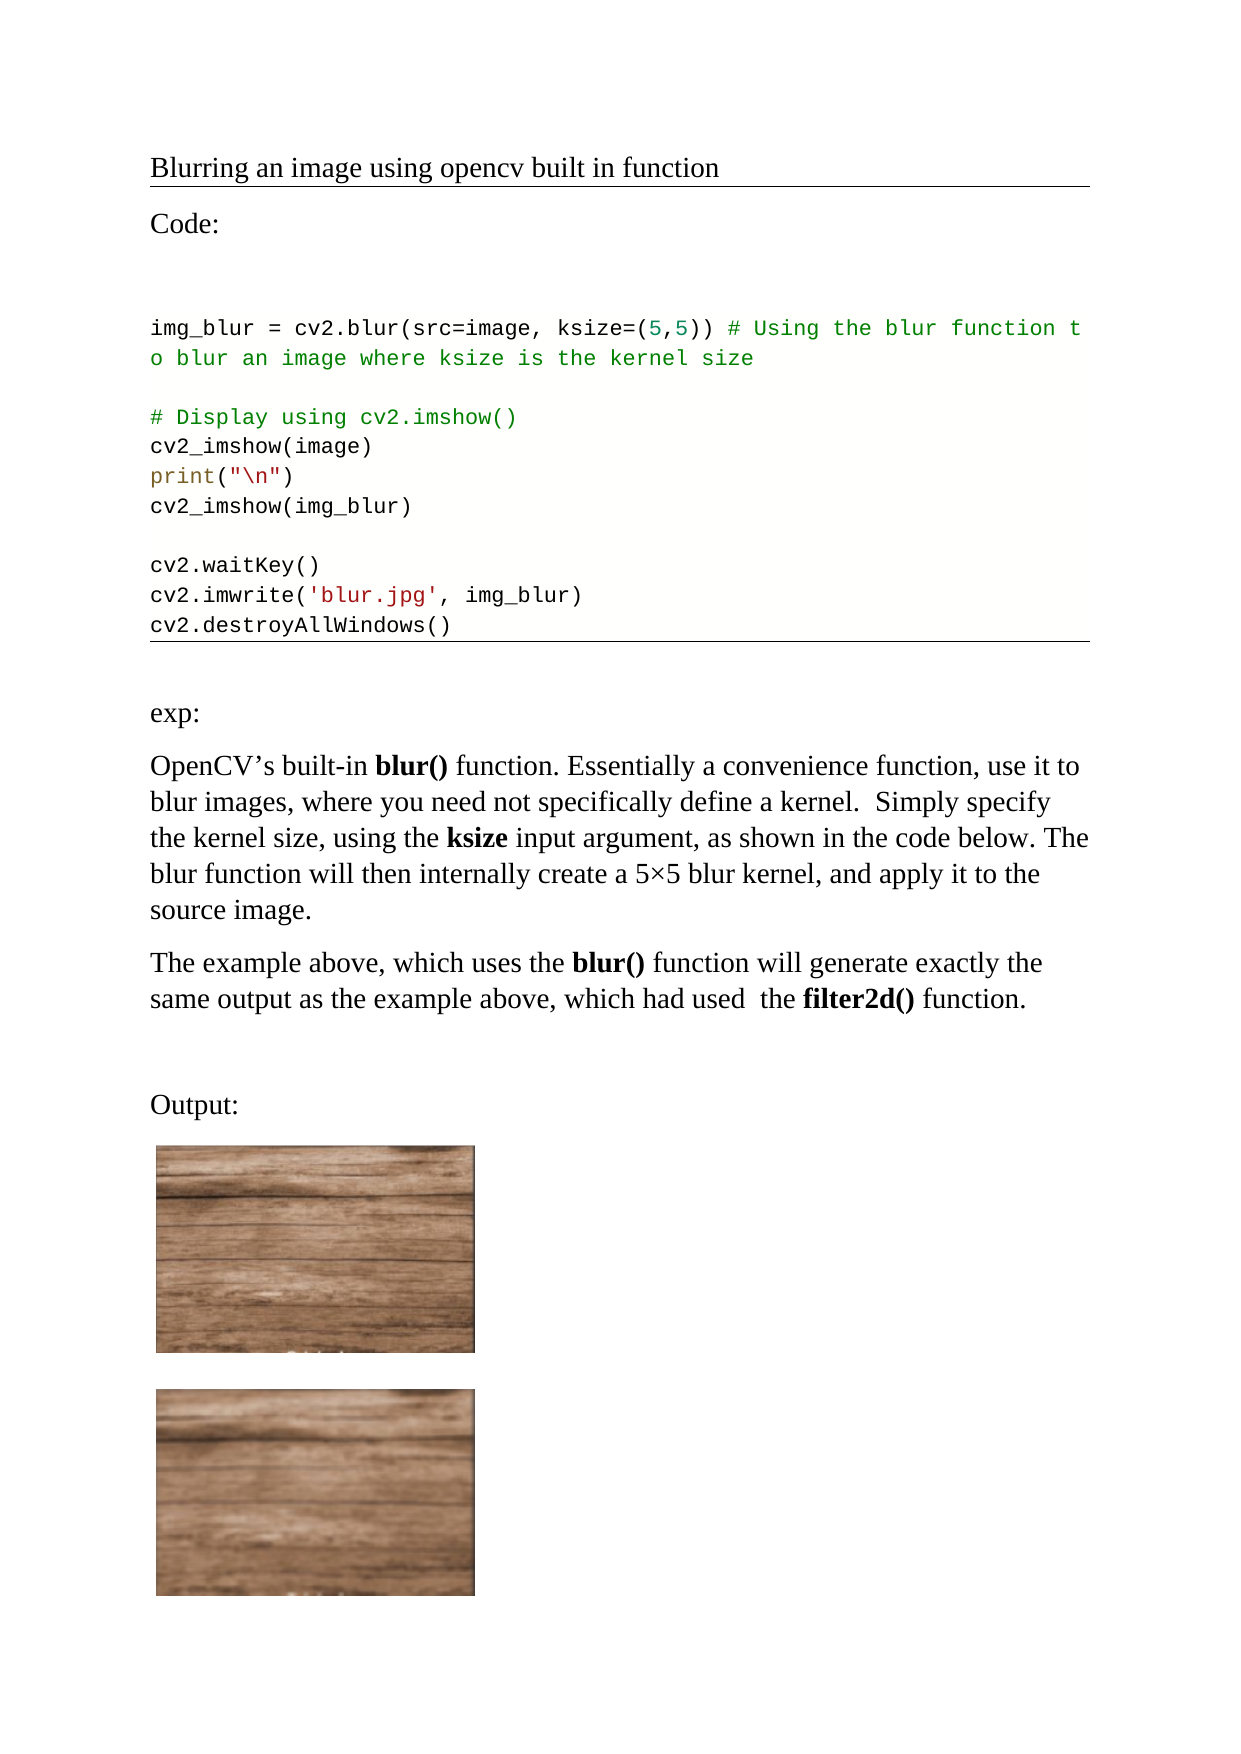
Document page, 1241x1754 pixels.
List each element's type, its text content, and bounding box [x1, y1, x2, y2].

text Blurring an image using opencv built in function [150, 150, 1090, 186]
text cv2_imshow(img_blur) [150, 490, 1090, 520]
text cv2.destroyAllWindows() [150, 609, 1090, 641]
text img_blur = cv2.blur(src=image, ksize=(5,5)) # Using the blur function to blur an image where ksize is the kernel size [150, 312, 1090, 371]
text cv2.waitKey() [150, 549, 1090, 579]
text cv2.imwrite('blur.jpg', img_blur) [150, 579, 1090, 609]
text exp: [150, 695, 1090, 729]
picture [150, 1140, 481, 1604]
text The example above, which uses the blur() function will generate exactly the same output as the example above, which had used the filter2d() function. [150, 945, 1090, 1015]
text cv2_imshow(image) [150, 431, 1090, 461]
text print("\n") [150, 461, 1090, 490]
text # Display using cv2.imshow() [150, 401, 1090, 431]
text Code: [150, 206, 1090, 240]
text Output: [150, 1087, 1090, 1121]
text OpenCV’s built-in blur() function. Essentially a convenience function, use it to blur images, where you need not specifically define a kernel. Simply specify the kernel size, using the ksize input argument, as shown in the code below. The blur function will then internally create a 5×5 blur kernel, and apply it to the source image. [150, 748, 1090, 926]
